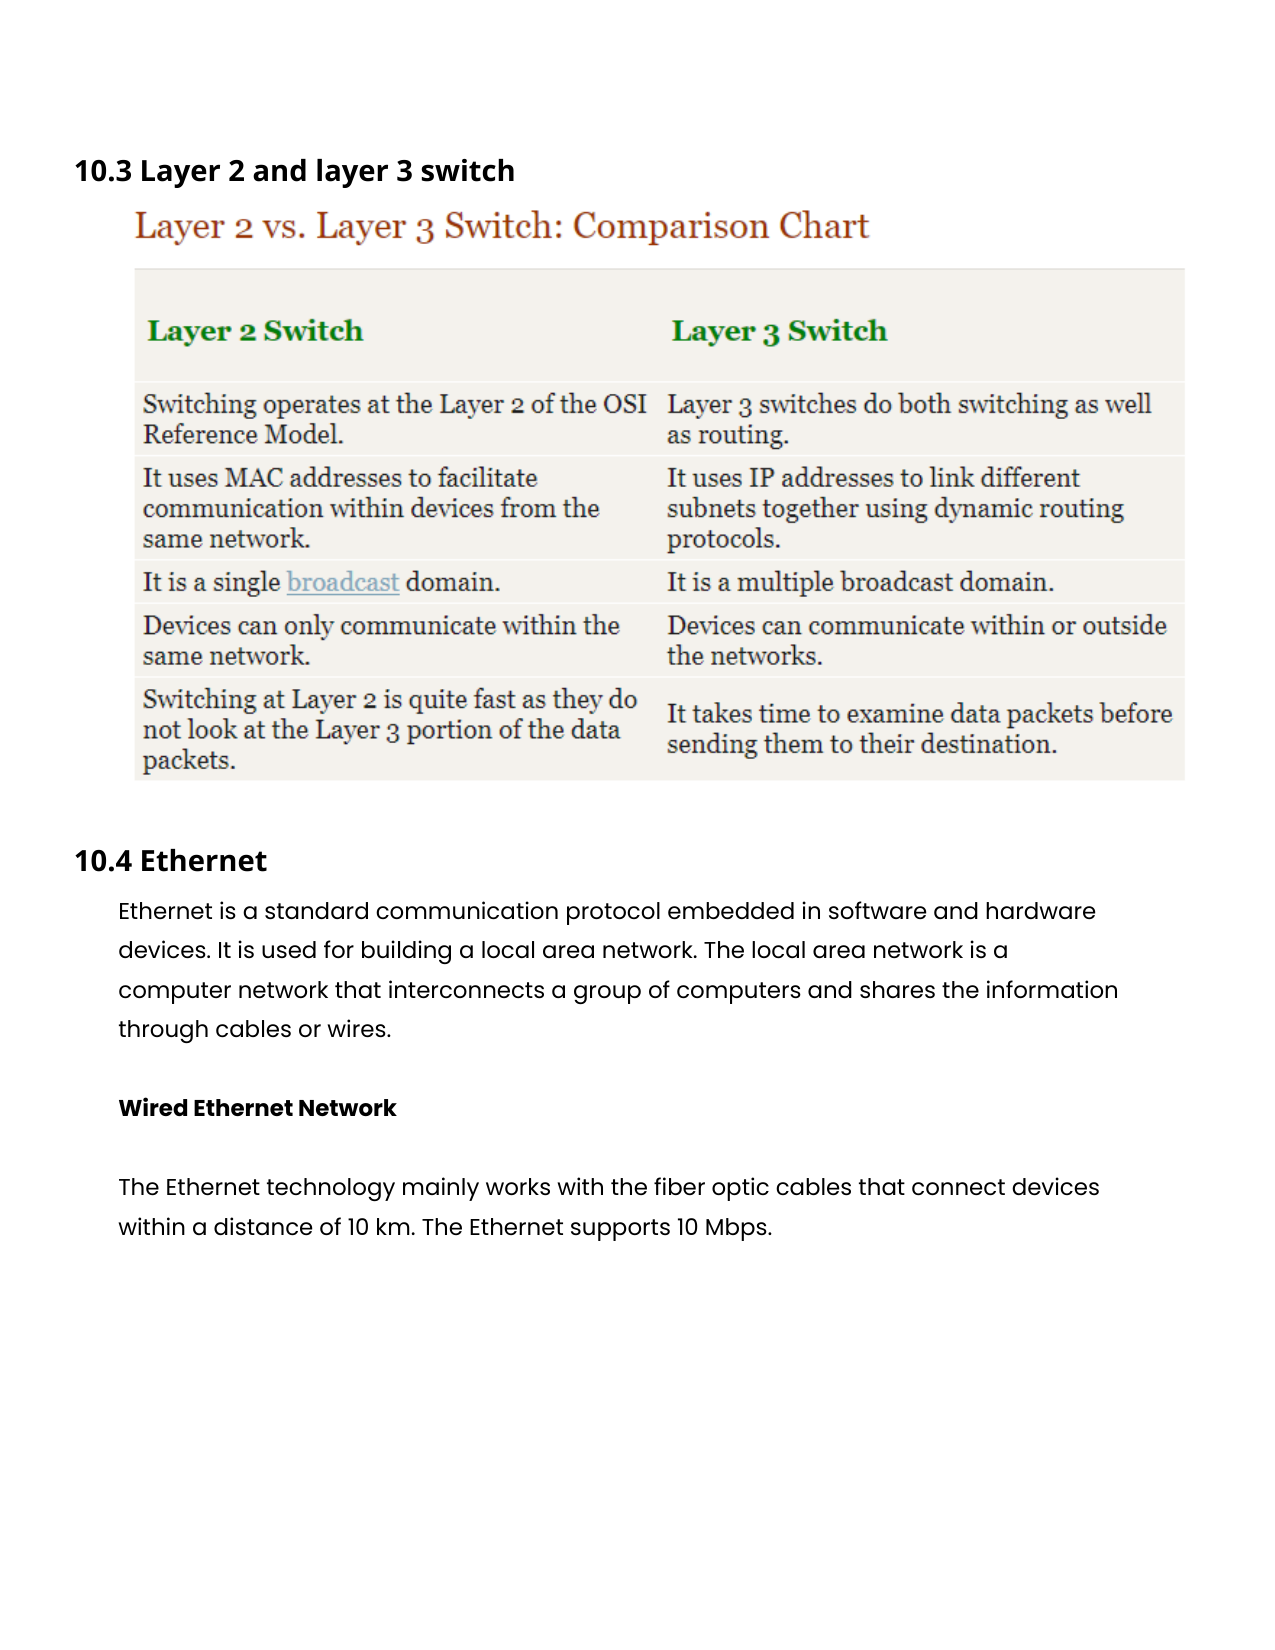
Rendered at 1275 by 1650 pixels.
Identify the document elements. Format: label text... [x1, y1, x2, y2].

text The Ethernet technology mainly works with the fiber optic cables that connect devices within a distance of 10 km. The Ethernet supports 10 Mbps. [118, 1169, 1125, 1243]
text Wired Ethernet Network [118, 1090, 1125, 1124]
picture [119, 202, 1200, 798]
text Ethernet is a standard communication protocol embedded in software and hardware devices. It is used for building a local area network. The local area network is a computer network that interconnects a group of computers and shares the information through cables or wires. [118, 893, 1125, 1046]
subtitle 10.4 Ethernet [74, 841, 1125, 880]
subtitle 10.3 Layer 2 and layer 3 switch [74, 150, 1125, 190]
